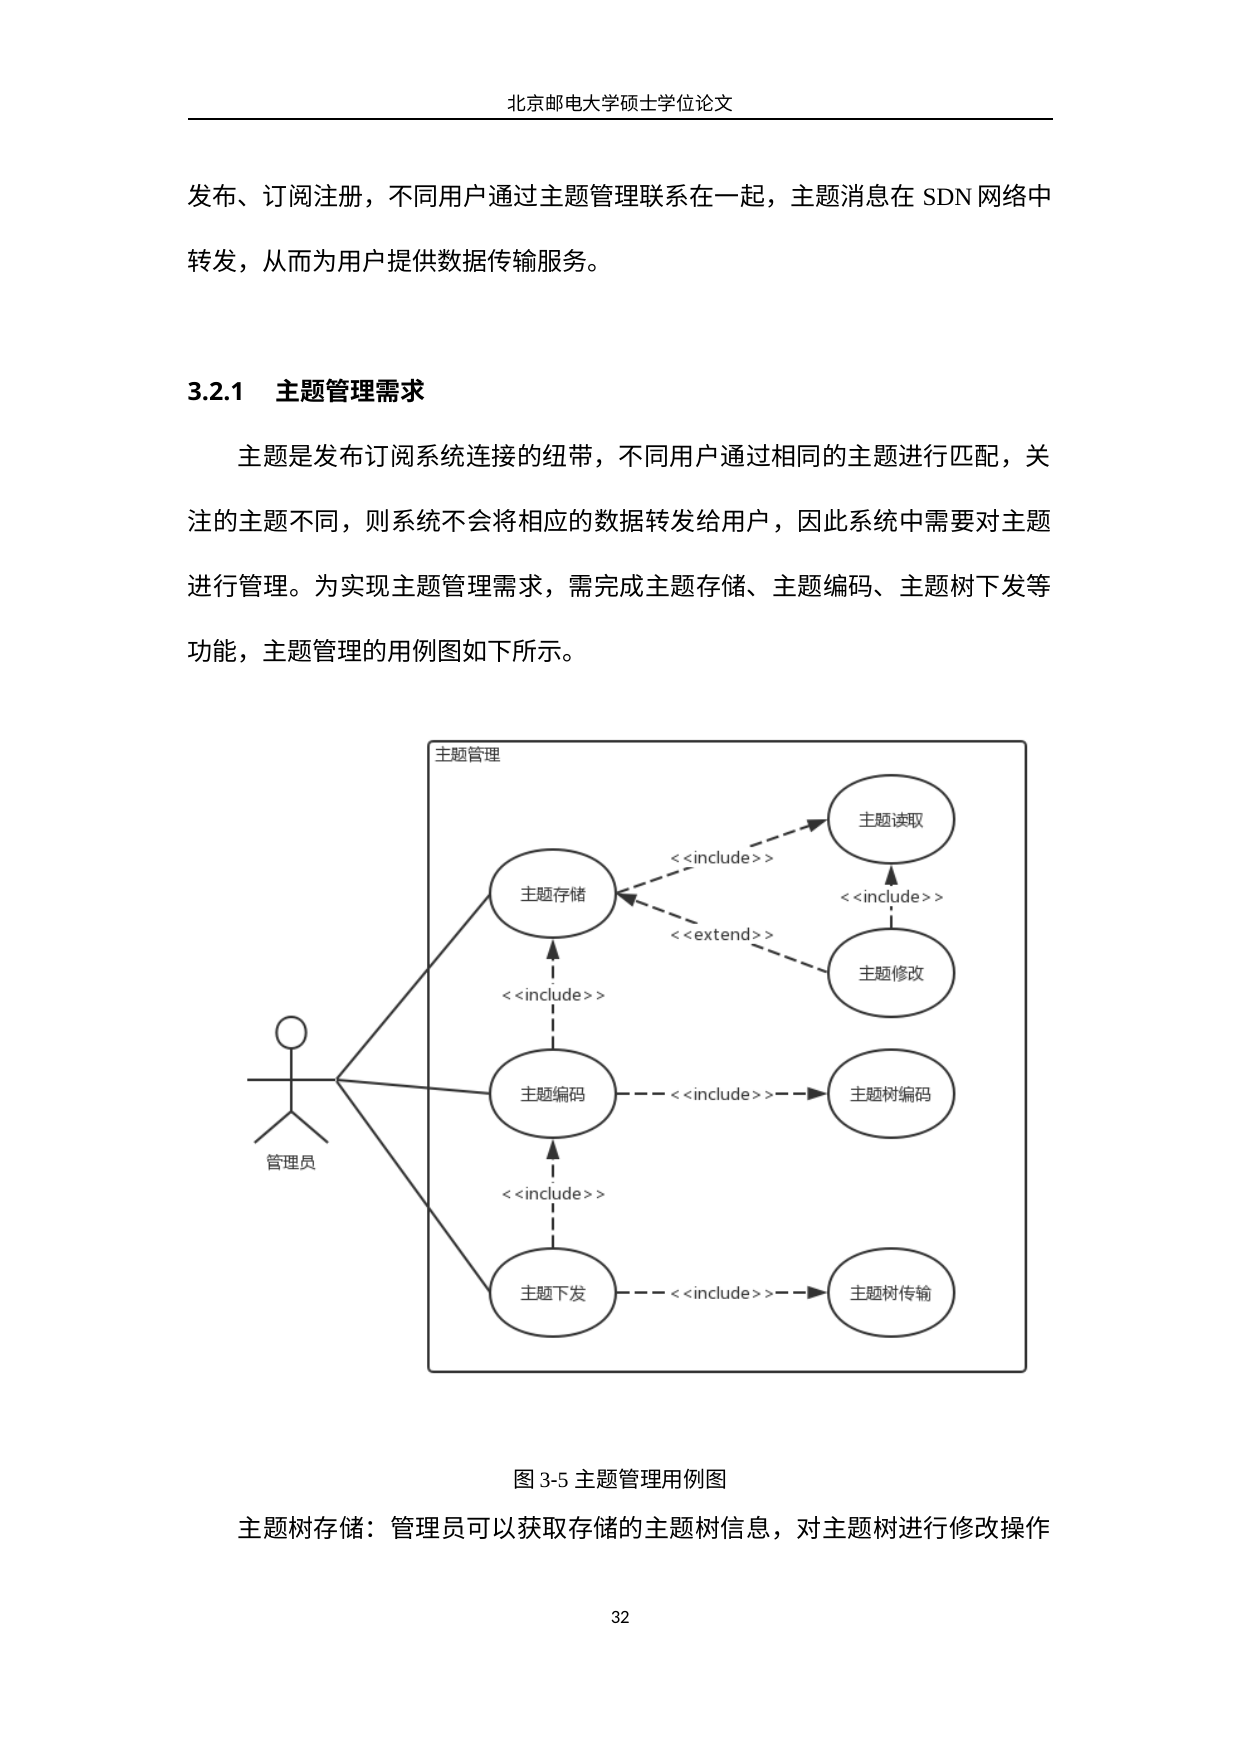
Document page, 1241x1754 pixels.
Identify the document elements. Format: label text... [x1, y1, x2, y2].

text 主题是发布订阅系统连接的纽带，不同用户通过相同的主题进行匹配，关注的主题不同，则系统不会将相应的数据转发给用户，因此系统中需要对主题进行管理。为实现主题管理需求，需完成主题存储、主题编码、主题树下发等功能，主题管理的用例图如下所示。 [187, 422, 1053, 682]
list 主题管理需求 [187, 357, 1053, 422]
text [187, 162, 1053, 292]
text 图3-5 主题管理用例图 [187, 1462, 1053, 1494]
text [187, 1494, 1053, 1559]
picture [187, 682, 1104, 1450]
